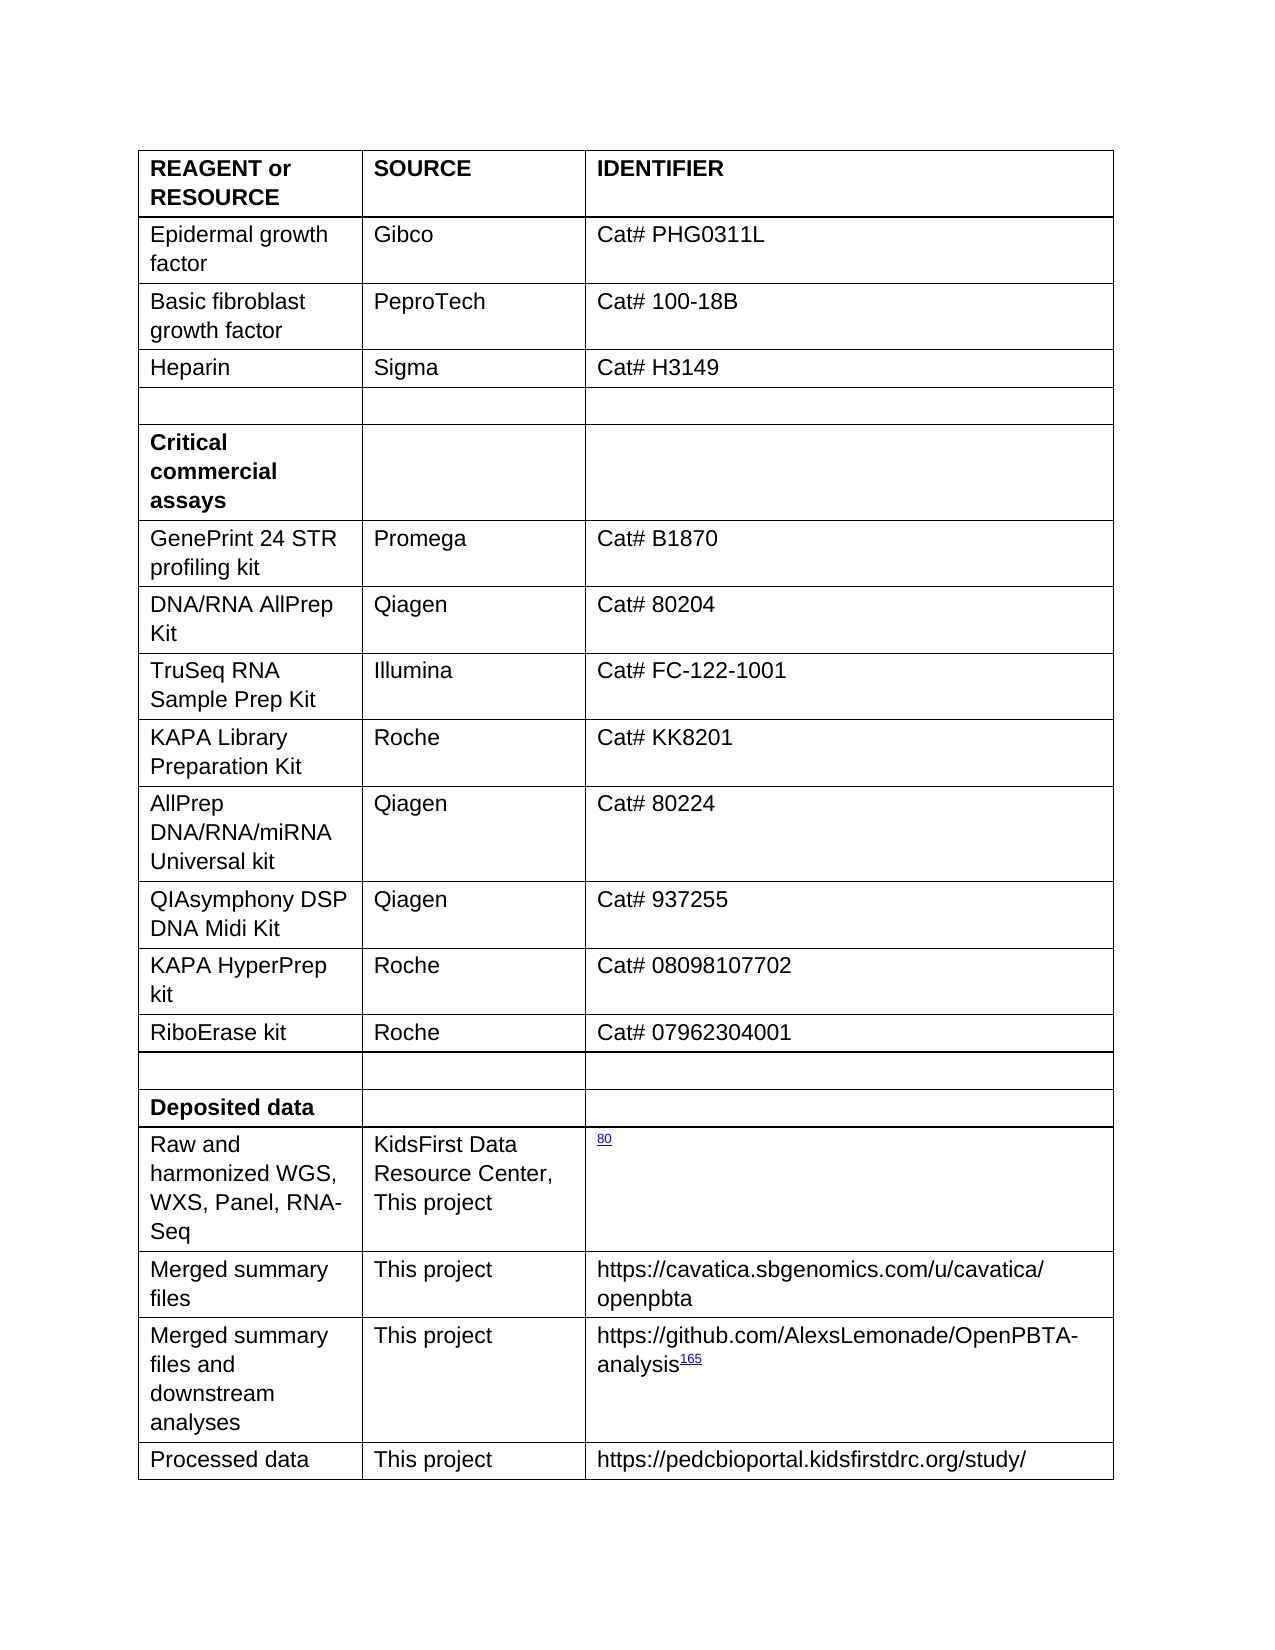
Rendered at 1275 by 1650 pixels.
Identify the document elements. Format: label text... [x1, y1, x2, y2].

table_cell https://cavatica.sbgenomics.com/u/cavatica/openpbta [586, 1252, 1113, 1317]
table_cell Qiagen [363, 787, 585, 881]
table_cell This project [363, 1318, 585, 1442]
table_cell [139, 1053, 362, 1089]
table_cell GenePrint 24 STR profiling kit [139, 521, 362, 586]
table_cell Gibco [363, 218, 585, 283]
table_cell Cat# 100-18B [586, 284, 1113, 349]
table_cell Illumina [363, 654, 585, 719]
table_cell Promega [363, 521, 585, 586]
table_cell Critical commercial assays [139, 425, 362, 520]
table_cell RiboErase kit [139, 1015, 362, 1051]
table_cell This project [363, 1252, 585, 1317]
table_cell Merged summary files [139, 1252, 362, 1317]
table_cell This project [363, 1443, 585, 1479]
table_header REAGENT or RESOURCE [139, 151, 362, 216]
table_cell [586, 425, 1113, 520]
table_cell Cat# 07962304001 [586, 1015, 1113, 1051]
table_cell KAPA HyperPrep kit [139, 949, 362, 1014]
table_cell https://github.com/AlexsLemonade/OpenPBTA-analysis165 [586, 1318, 1113, 1442]
table_cell 80 [586, 1128, 1113, 1251]
table_cell Epidermal growth factor [139, 218, 362, 283]
table_cell Cat# 80204 [586, 587, 1113, 653]
table_cell KidsFirst Data Resource Center, This project [363, 1128, 585, 1251]
table_cell PeproTech [363, 284, 585, 349]
table_cell Cat# 08098107702 [586, 949, 1113, 1014]
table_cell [586, 1443, 1113, 1479]
table_cell Roche [363, 1015, 585, 1051]
table_cell Roche [363, 949, 585, 1014]
table_header IDENTIFIER [586, 151, 1113, 216]
table_cell [586, 1090, 1113, 1126]
table_cell [363, 1090, 585, 1126]
table_cell Basic fibroblast growth factor [139, 284, 362, 349]
table_cell AllPrep DNA/RNA/miRNA Universal kit [139, 787, 362, 881]
table_cell Qiagen [363, 882, 585, 947]
table_cell Sigma [363, 350, 585, 387]
table_cell Processed data [139, 1443, 362, 1479]
table_cell [363, 388, 585, 424]
table_cell KAPA Library Preparation Kit [139, 720, 362, 786]
table_cell Cat# 80224 [586, 787, 1113, 881]
table_cell DNA/RNA AllPrep Kit [139, 587, 362, 653]
table_cell Cat# B1870 [586, 521, 1113, 586]
table_cell Merged summary files and downstream analyses [139, 1318, 362, 1442]
table_cell Cat# KK8201 [586, 720, 1113, 786]
table_cell QIAsymphony DSP DNA Midi Kit [139, 882, 362, 947]
table_cell [586, 1053, 1113, 1089]
table_cell Roche [363, 720, 585, 786]
table_cell [586, 388, 1113, 424]
table_cell Deposited data [139, 1090, 362, 1126]
table_cell Cat# PHG0311L [586, 218, 1113, 283]
table_header SOURCE [363, 151, 585, 216]
table_cell Heparin [139, 350, 362, 387]
table_cell [363, 425, 585, 520]
table_cell Cat# 937255 [586, 882, 1113, 947]
table_cell [139, 388, 362, 424]
table_cell [363, 1053, 585, 1089]
table_cell Raw and harmonized WGS, WXS, Panel, RNA-Seq [139, 1128, 362, 1251]
table_cell Cat# FC-122-1001 [586, 654, 1113, 719]
table_cell Qiagen [363, 587, 585, 653]
table_cell TruSeq RNA Sample Prep Kit [139, 654, 362, 719]
table_cell Cat# H3149 [586, 350, 1113, 387]
